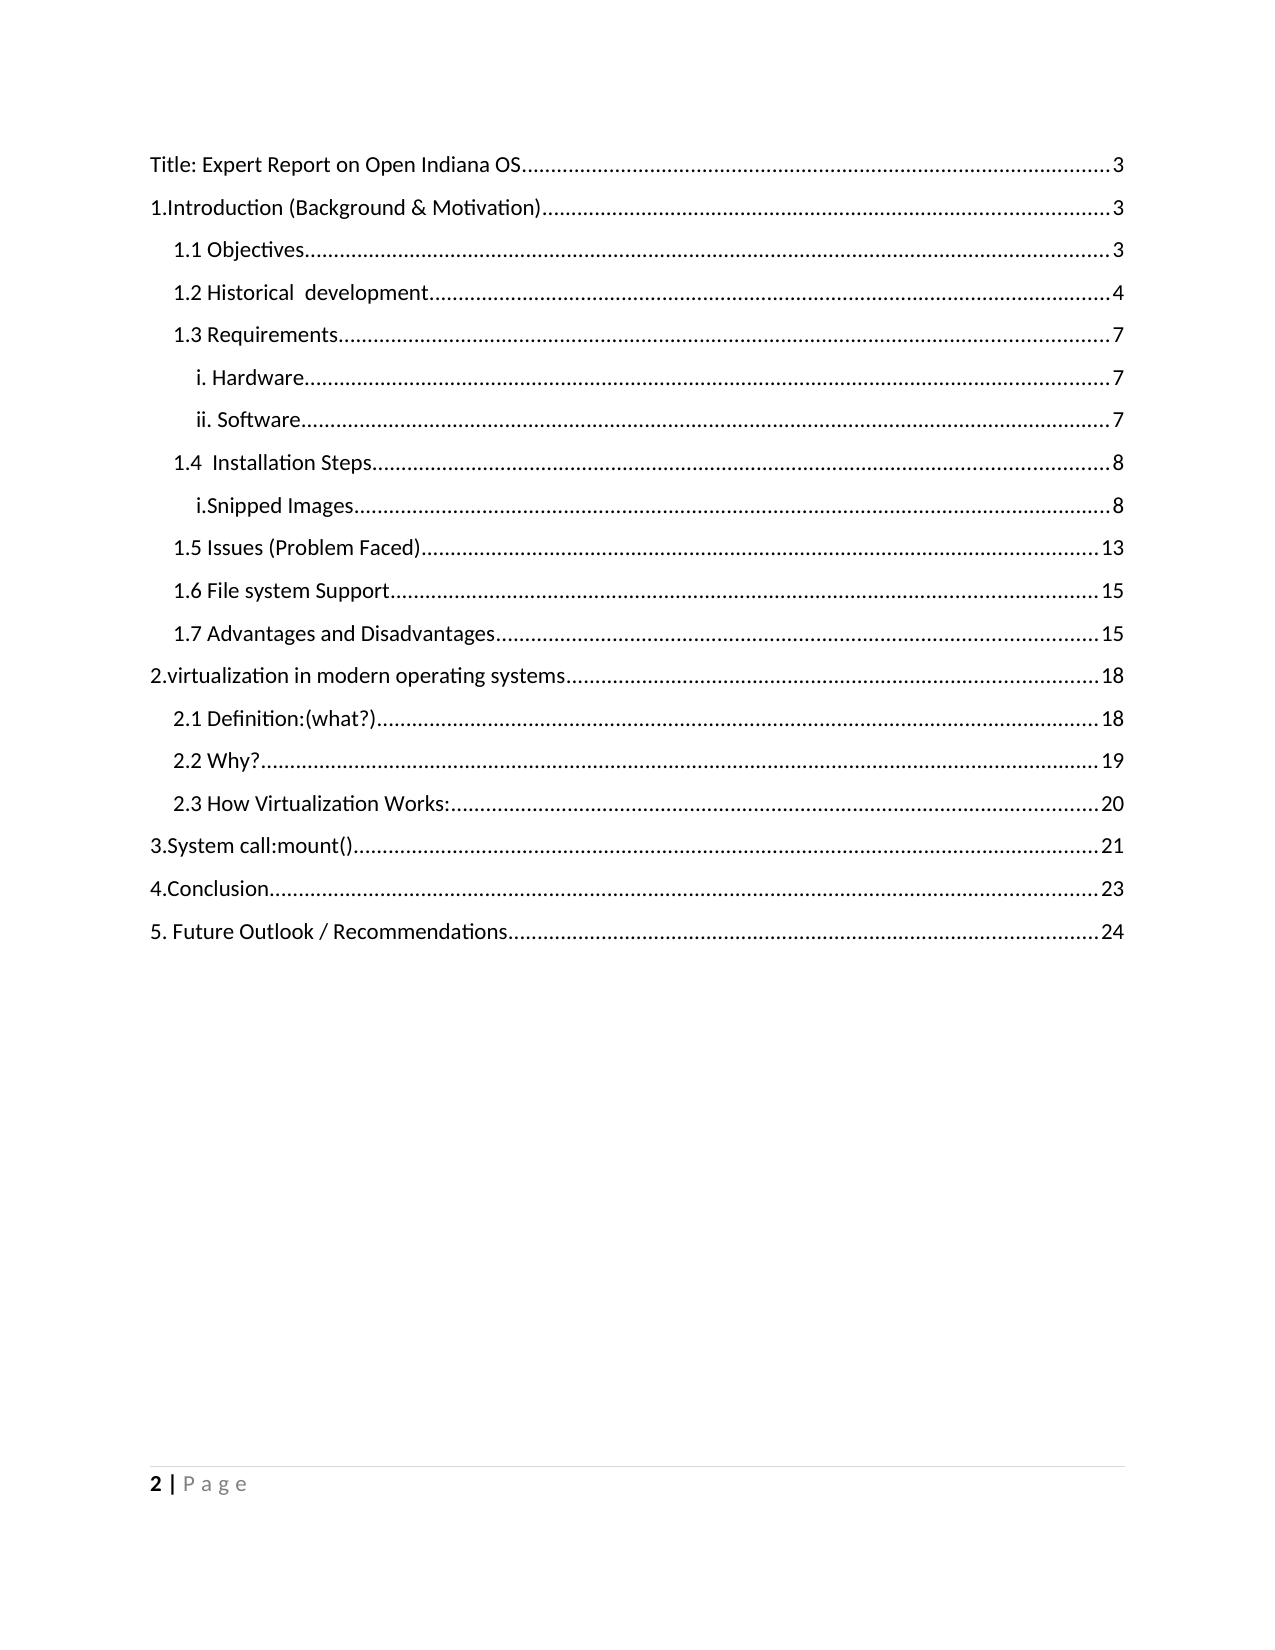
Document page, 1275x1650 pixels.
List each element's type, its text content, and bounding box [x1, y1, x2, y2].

text 3.System call:mount() 21 [150, 832, 1125, 860]
text 1.Introduction (Background & Motivation) 3 [150, 193, 1125, 221]
text 2.virtualization in modern operating systems 18 [150, 661, 1125, 689]
text 4.Conclusion 23 [150, 874, 1125, 902]
text ii. Software 7 [196, 406, 1125, 434]
text Title: Expert Report on Open Indiana OS 3 [150, 150, 1125, 178]
text 5. Future Outlook / Recommendations 24 [150, 917, 1125, 945]
text 2.1 Definition:(what?) 18 [173, 704, 1125, 732]
text 1.4 Installation Steps 8 [173, 448, 1125, 476]
text 2.3 How Virtualization Works: 20 [173, 789, 1125, 817]
text 1.1 Objectives 3 [173, 235, 1125, 263]
text i. Hardware 7 [196, 363, 1125, 391]
text 1.2 Historical development 4 [173, 278, 1125, 306]
text 1.3 Requirements 7 [173, 320, 1125, 348]
text i.Snipped Images 8 [196, 491, 1125, 519]
text 2.2 Why? 19 [173, 746, 1125, 774]
text 1.5 Issues (Problem Faced) 13 [173, 533, 1125, 561]
text 1.6 File system Support 15 [173, 576, 1125, 604]
text 1.7 Advantages and Disadvantages 15 [173, 619, 1125, 647]
